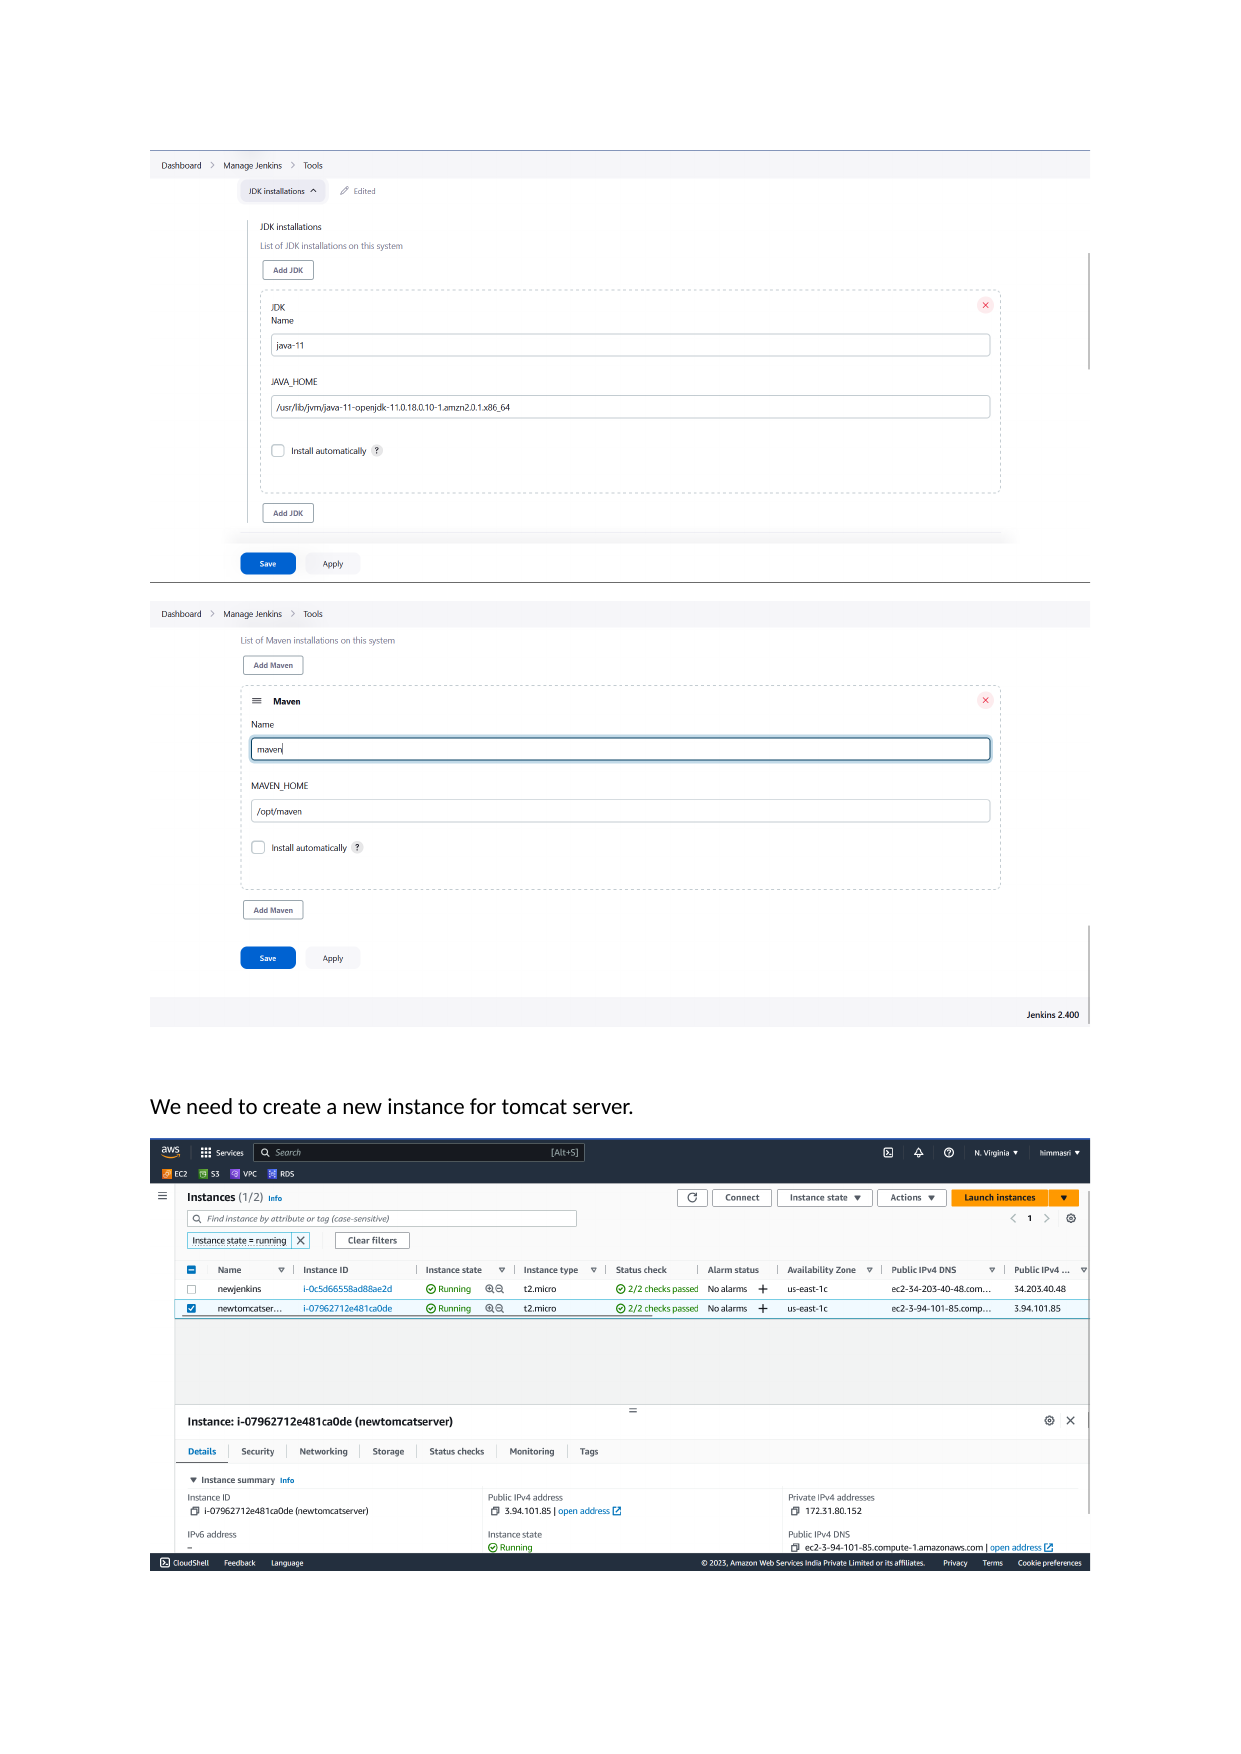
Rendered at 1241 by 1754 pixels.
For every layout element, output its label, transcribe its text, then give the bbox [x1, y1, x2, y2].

picture [150, 1138, 1091, 1571]
text We need to create a new instance for tomcat server. [150, 1092, 1090, 1120]
picture [150, 150, 1091, 583]
picture [150, 601, 1091, 1027]
